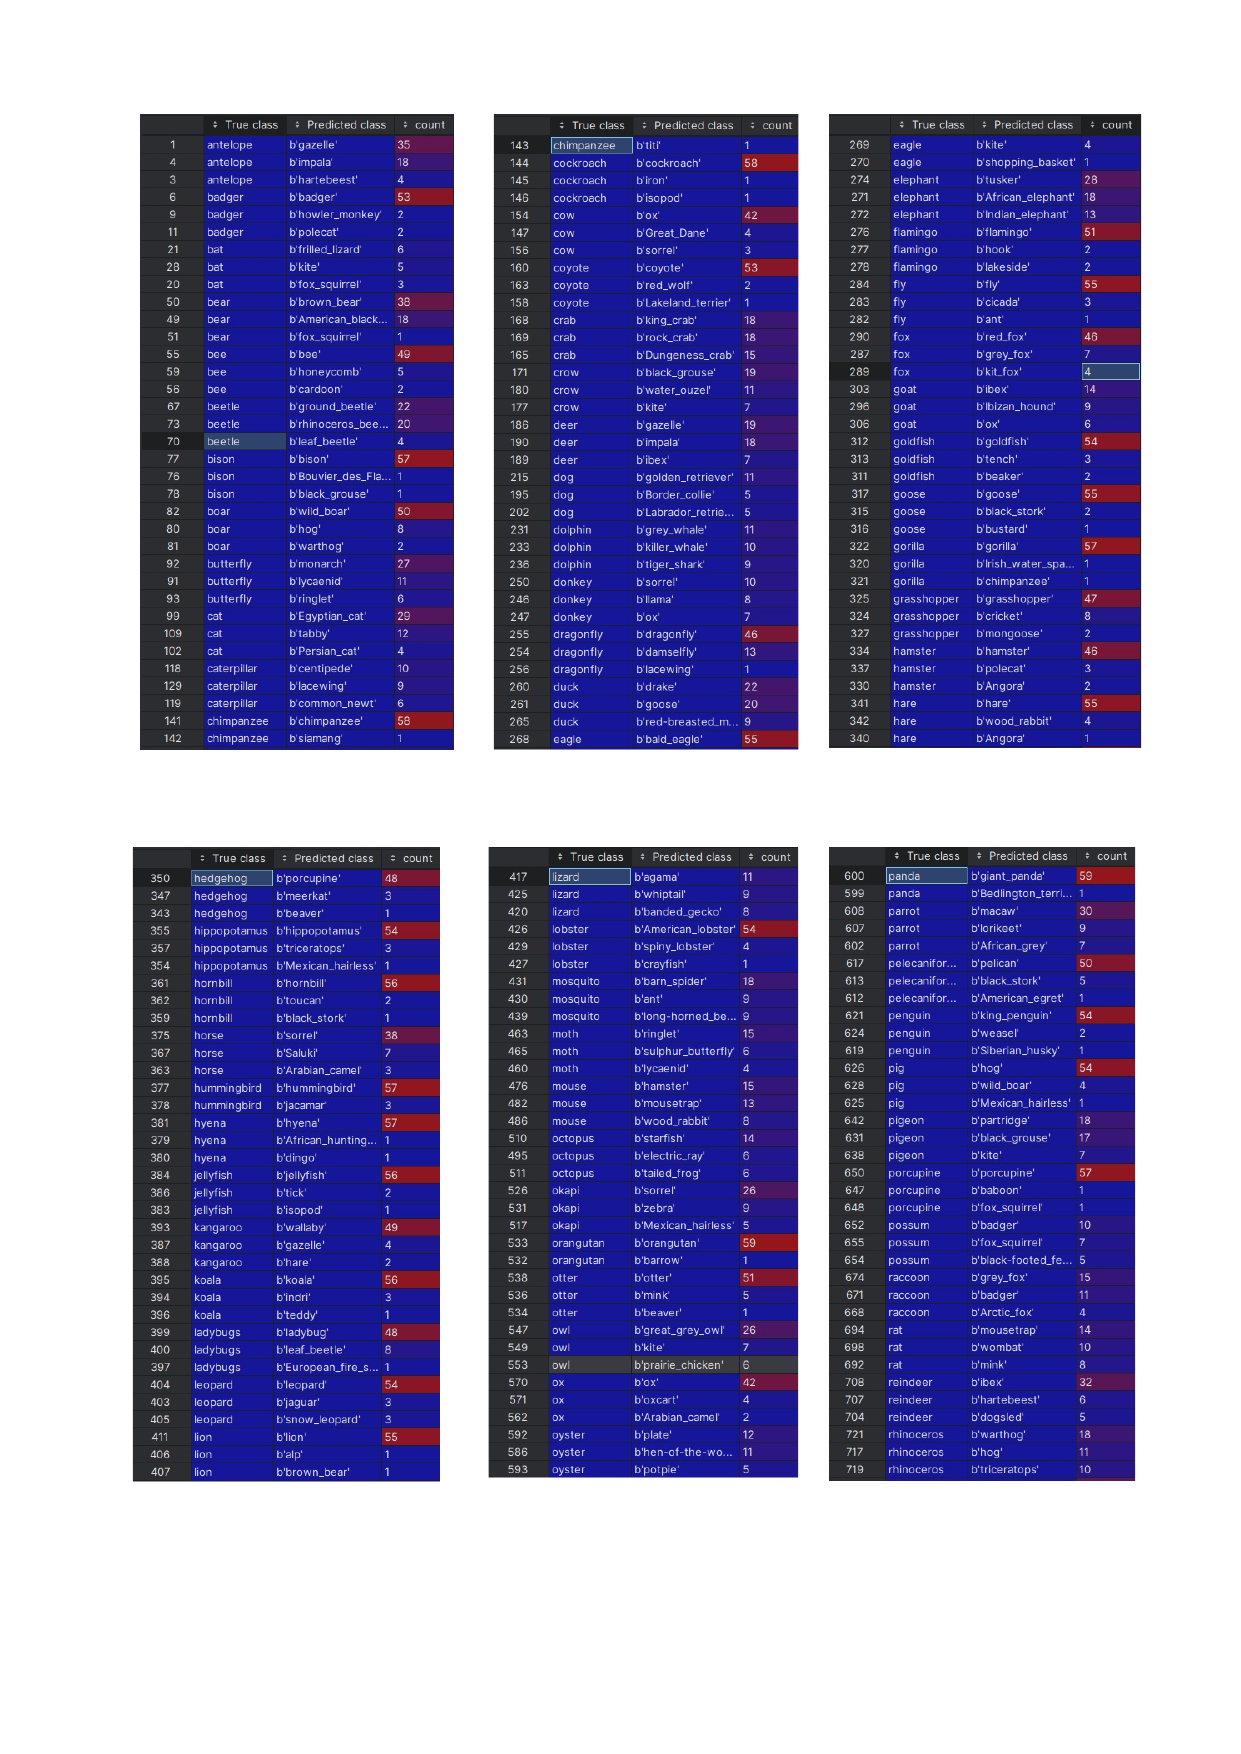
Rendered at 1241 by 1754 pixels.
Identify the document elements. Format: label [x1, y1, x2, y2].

picture [488, 847, 799, 1482]
picture [132, 847, 440, 1482]
picture [493, 114, 799, 750]
picture [829, 114, 1142, 750]
picture [140, 114, 454, 750]
picture [829, 847, 1136, 1482]
